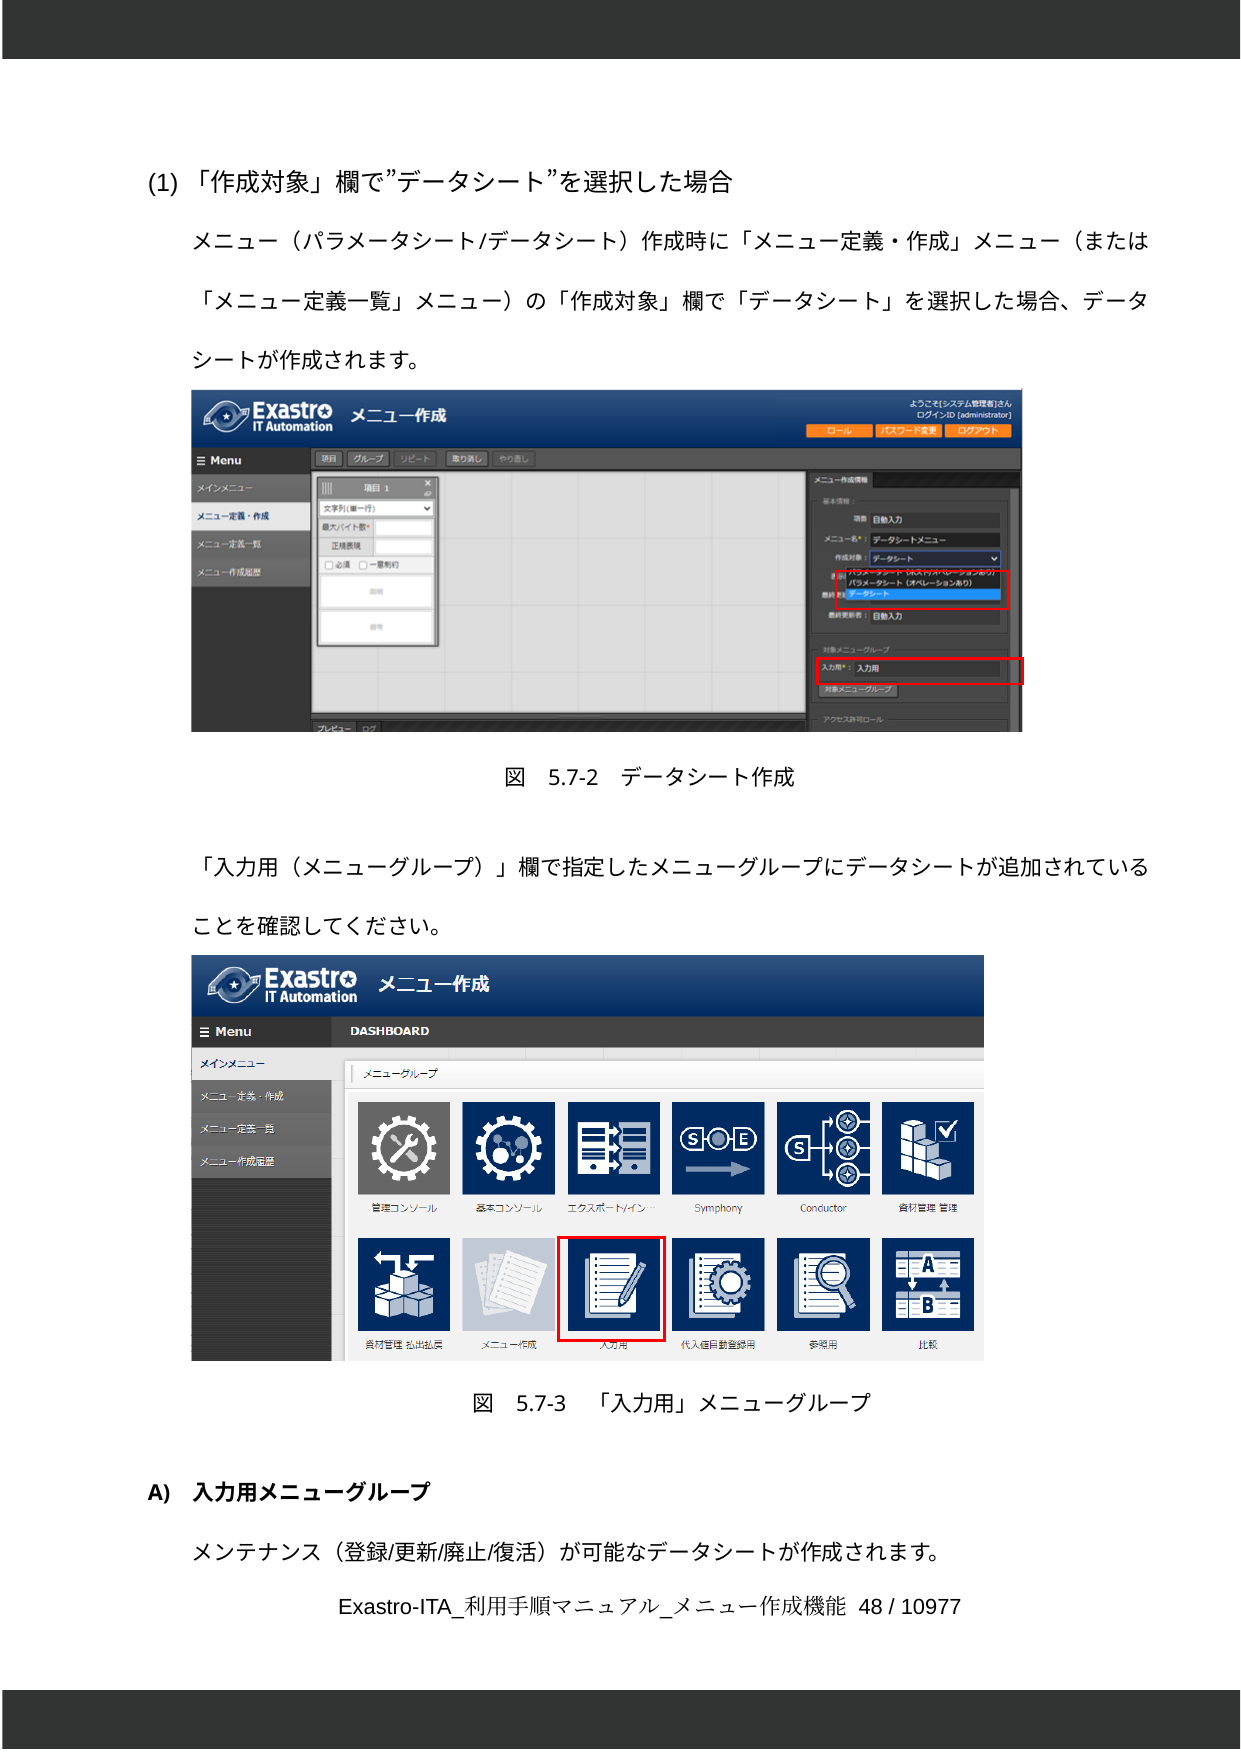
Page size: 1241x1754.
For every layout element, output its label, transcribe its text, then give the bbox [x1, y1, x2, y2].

picture [191, 955, 984, 1361]
picture [2, 0, 1241, 59]
picture [191, 388, 1023, 732]
text メンテナンス（登録/更新/廃止/復活）が可能なデータシートが作成されます。 [191, 1521, 1152, 1581]
picture [2, 1690, 1241, 1749]
list 「入力用（メニューグループ）」欄で指定したメニューグループにデータシートが追加されていることを確認してください。 [191, 836, 1152, 955]
text A) 入力用メニューグループ [148, 1461, 1152, 1521]
text (1) 「作成対象」欄で”データシート”を選択した場合 [148, 151, 1152, 210]
picture [819, 660, 1021, 683]
list 図 5.7-3 「入力用」メニューグループ [191, 1372, 1152, 1432]
list メニュー（パラメータシート/データシート）作成時に「メニュー定義・作成」メニュー（または「メニュー定義一覧」メニュー）の「作成対象」欄で「データシート」を選択した場合、データシートが作成されます。 [191, 210, 1152, 389]
text 図 5.7-2 データシート作成 [148, 746, 1152, 806]
